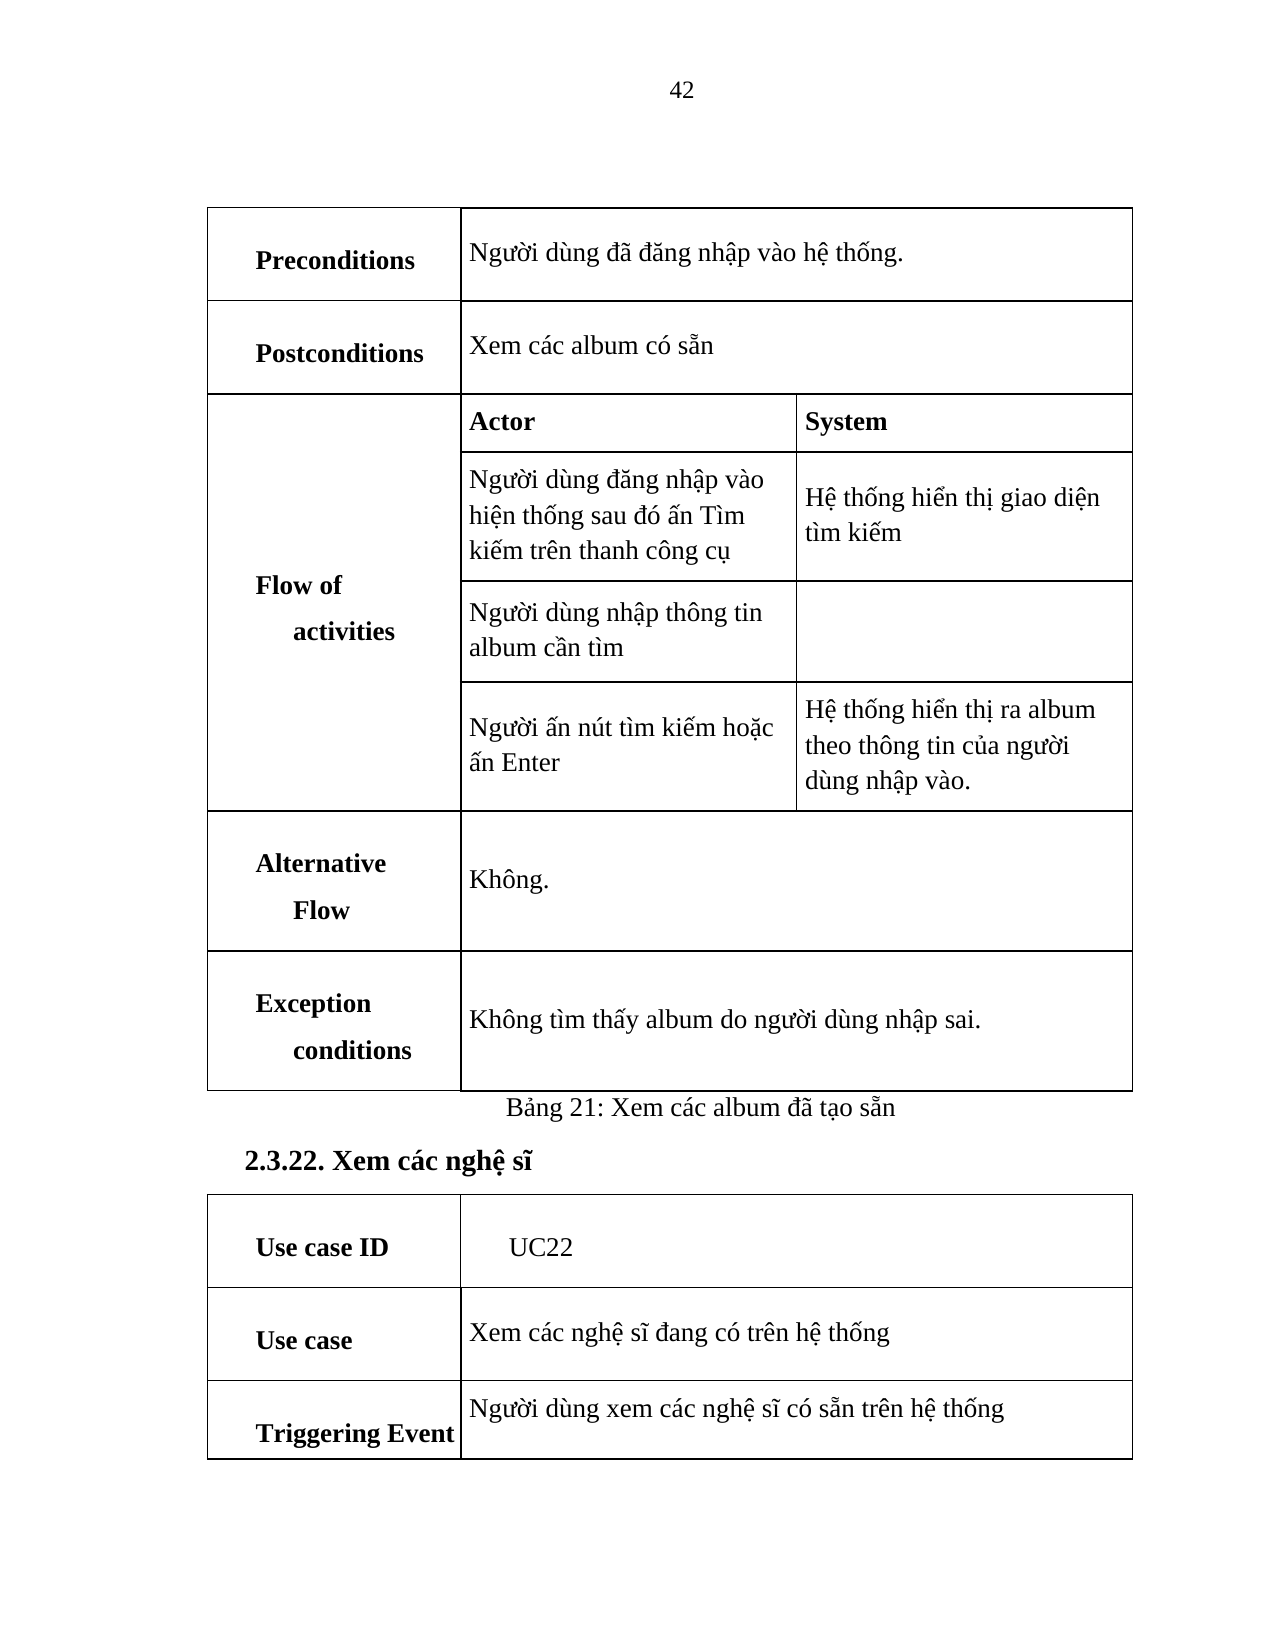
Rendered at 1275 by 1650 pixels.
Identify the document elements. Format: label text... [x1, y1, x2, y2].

table_cell Người dùng nhập thông tin album cần tìm [462, 582, 796, 681]
table_cell Người dùng đã đăng nhập vào hệ thống. [462, 209, 1132, 300]
table_cell [797, 582, 1132, 681]
table_cell System [797, 395, 1132, 451]
table_header UC22 [461, 1195, 1132, 1287]
table_cell Flow of activities [208, 395, 460, 810]
table_cell Triggering Event [208, 1381, 460, 1458]
table_header Use case ID [208, 1195, 460, 1287]
text Bảng 21: Xem các album đã tạo sẵn [244, 1091, 1157, 1123]
table_cell Người dùng đăng nhập vào hiện thống sau đó ấn Tìm kiếm trên thanh công cụ [462, 453, 796, 580]
table_cell Người ấn nút tìm kiếm hoặc ấn Enter [462, 683, 796, 810]
table_cell Xem các nghệ sĩ đang có trên hệ thống [462, 1288, 1132, 1379]
table_cell Người dùng xem các nghệ sĩ có sẵn trên hệ thống [462, 1381, 1132, 1458]
subtitle 2.3.22. Xem các nghệ sĩ [244, 1143, 1157, 1177]
table_cell Không. [462, 812, 1132, 950]
table_cell Postconditions [208, 301, 460, 393]
table_cell Exception conditions [208, 952, 460, 1090]
table_cell Actor [462, 395, 796, 451]
table_cell Xem các album có sẵn [462, 302, 1132, 393]
table_cell Hệ thống hiển thị ra album theo thông tin của người dùng nhập vào. [797, 683, 1132, 810]
table_cell Use case [208, 1288, 460, 1379]
table_cell Không tìm thấy album do người dùng nhập sai. [462, 952, 1132, 1090]
table_cell Alternative Flow [208, 812, 460, 950]
table_cell Hệ thống hiển thị giao diện tìm kiếm [797, 453, 1132, 580]
table_cell Preconditions [208, 208, 460, 300]
